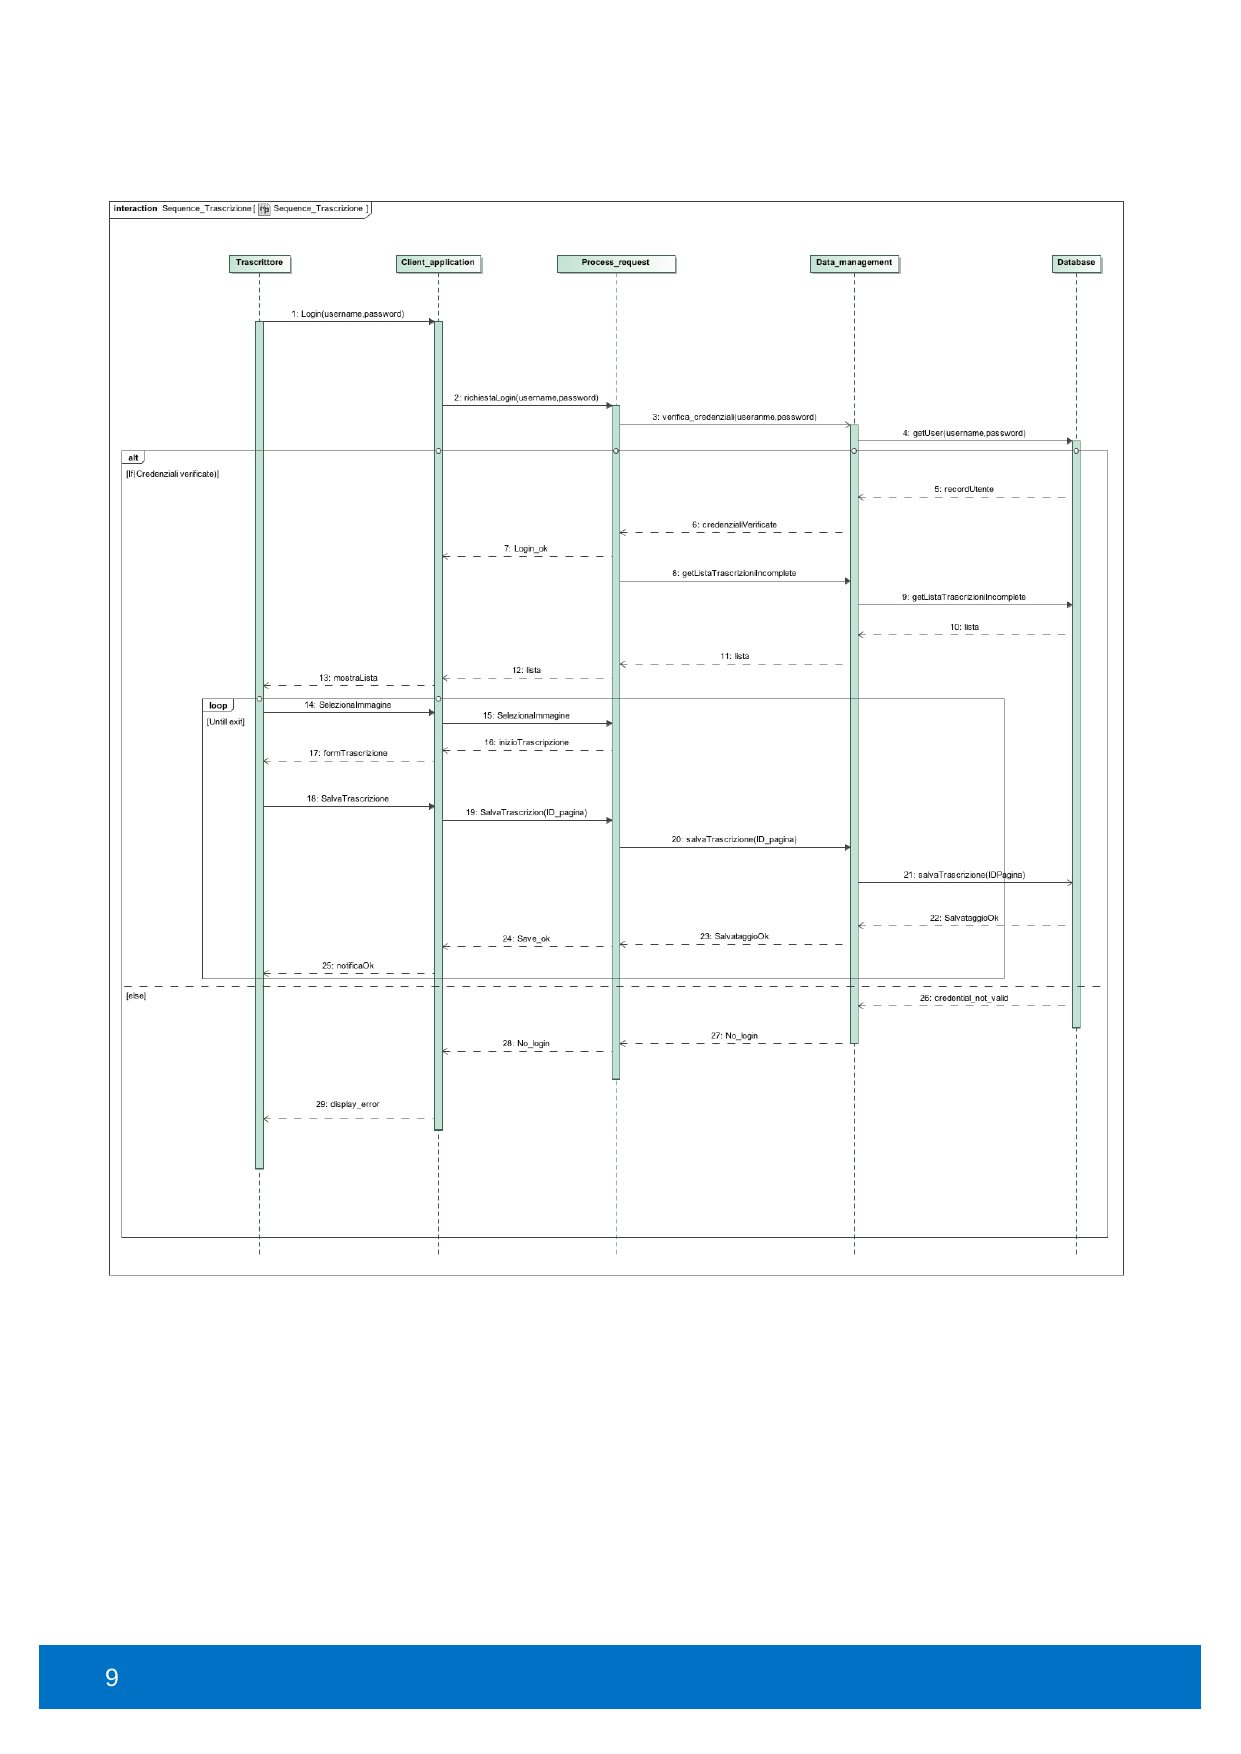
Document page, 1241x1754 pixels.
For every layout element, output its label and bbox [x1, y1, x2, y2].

picture [105, 197, 1134, 1286]
